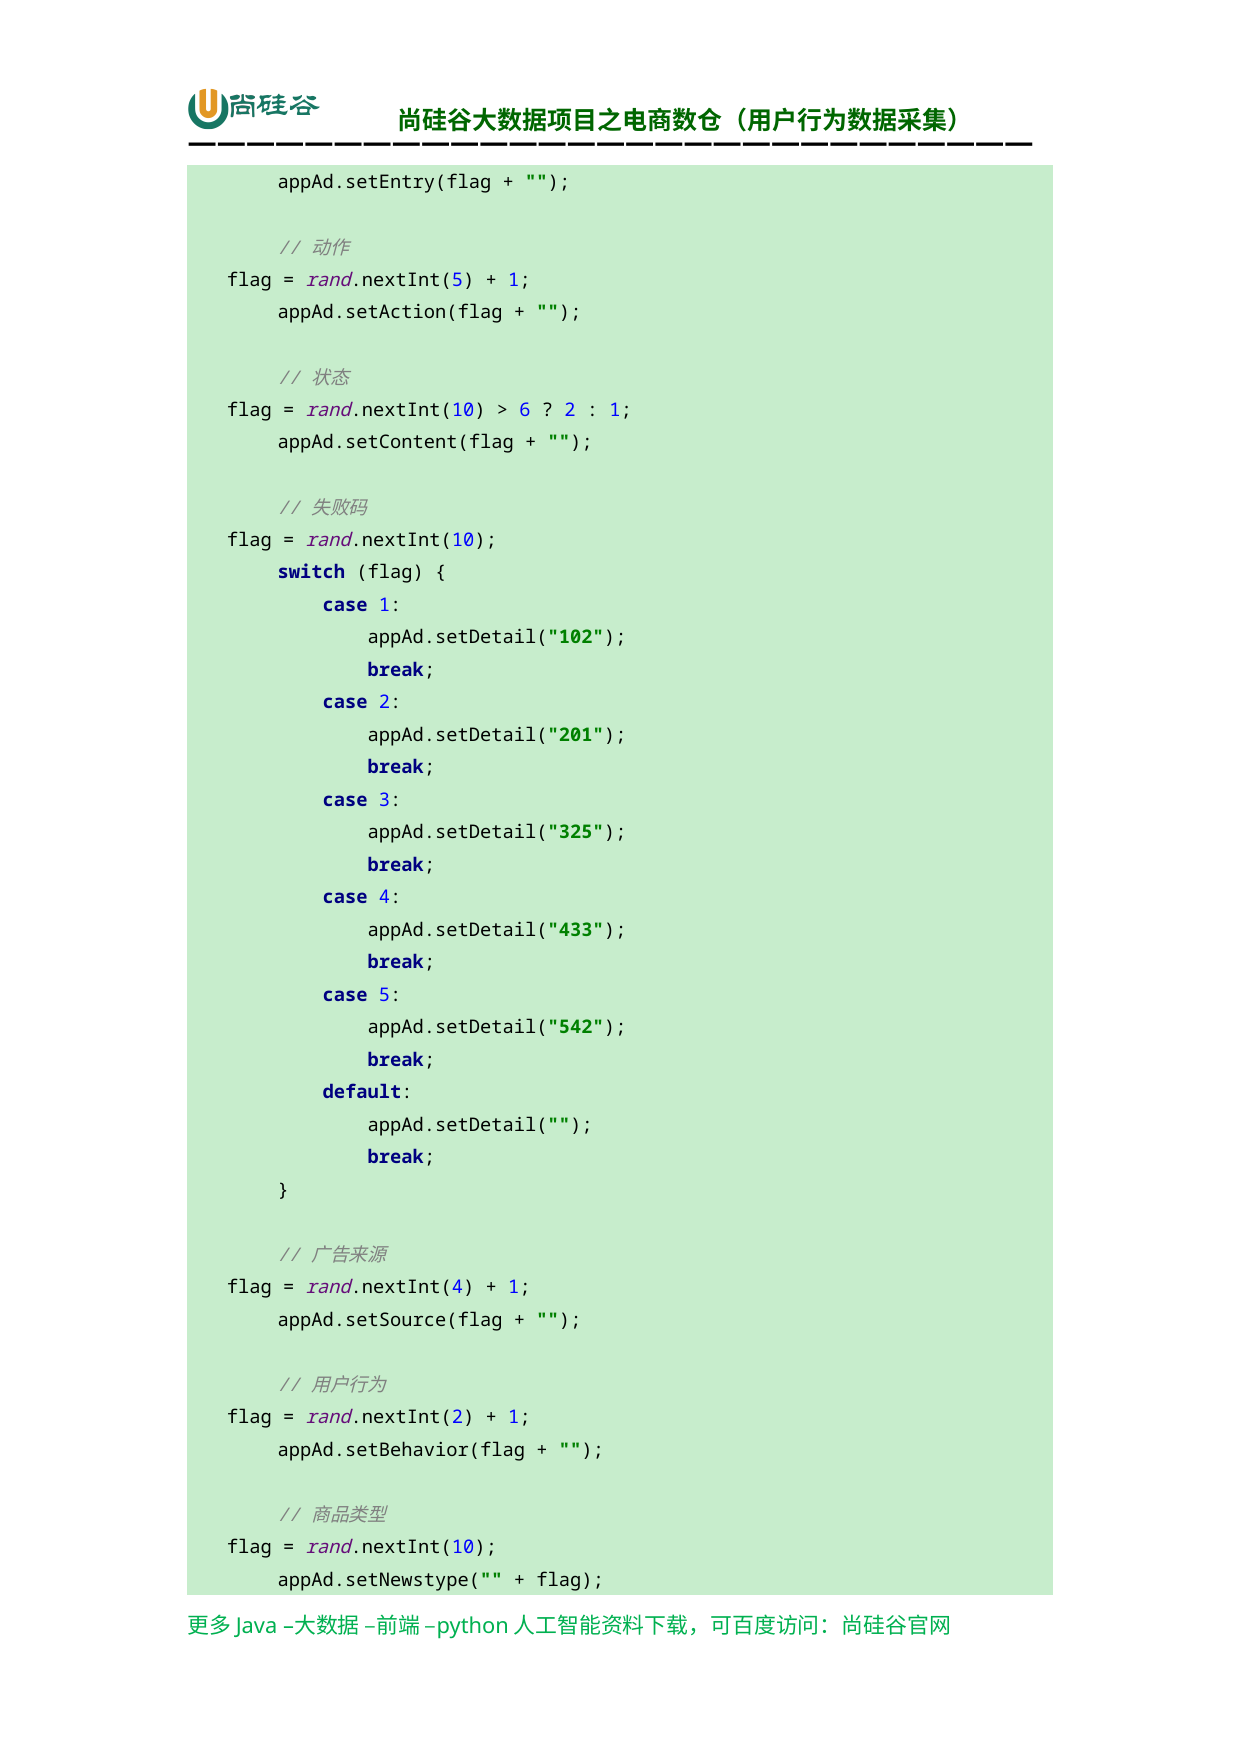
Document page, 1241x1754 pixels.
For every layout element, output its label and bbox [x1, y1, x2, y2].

text [187, 165, 1053, 1595]
picture [187, 88, 321, 130]
